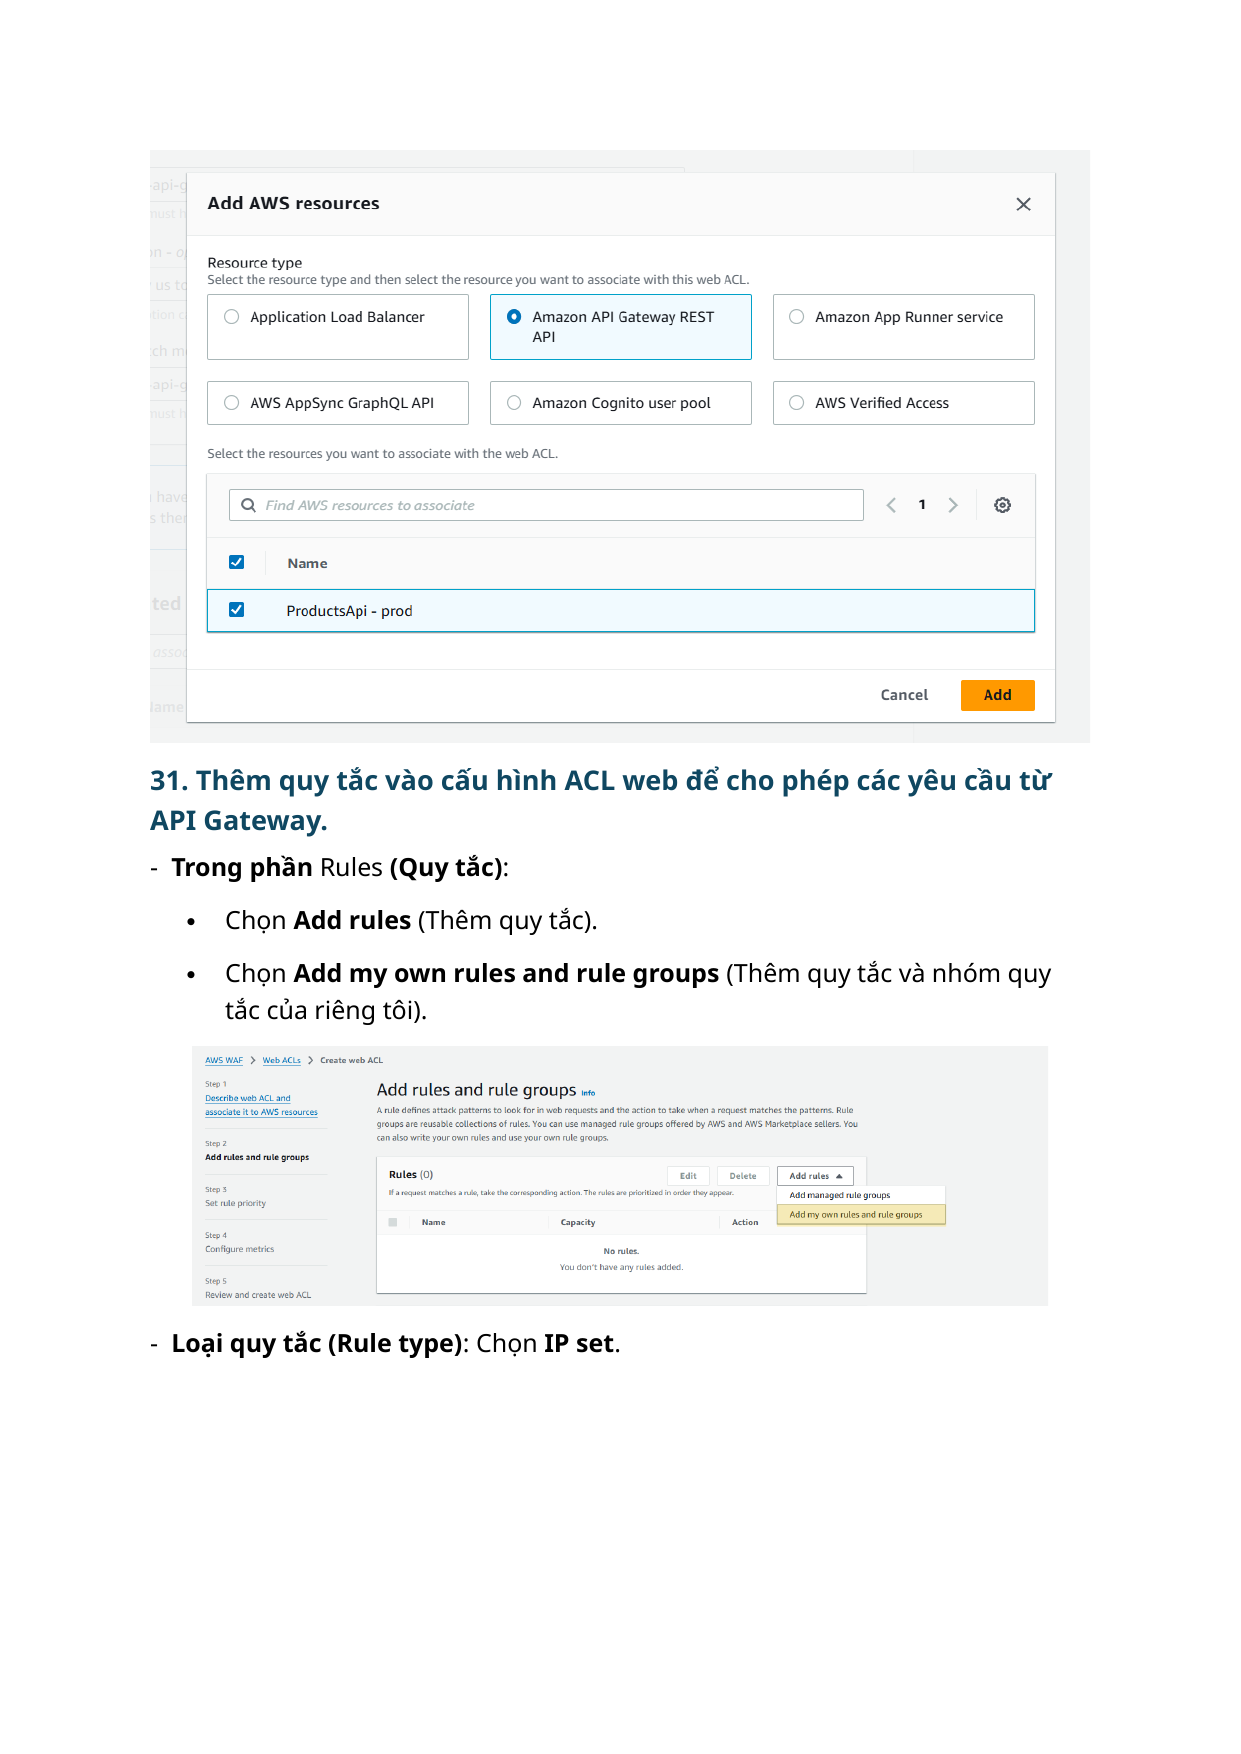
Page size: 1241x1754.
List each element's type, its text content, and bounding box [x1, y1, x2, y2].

text - Loại quy tắc (Rule type): Chọn IP set. [150, 1325, 1090, 1359]
list Chọn Add rules (Thêm quy tắc). [187, 903, 1090, 937]
text - Trong phần Rules (Quy tắc): [150, 849, 1090, 883]
picture [150, 150, 1091, 743]
picture [192, 1046, 1049, 1306]
subtitle 31. Thêm quy tắc vào cấu hình ACL web để cho phép các yêu cầu từ API Gateway. [150, 761, 1090, 838]
list Chọn Add my own rules and rule groups (Thêm quy tắc và nhóm quy tắc của riêng tôi). [187, 956, 1090, 1027]
